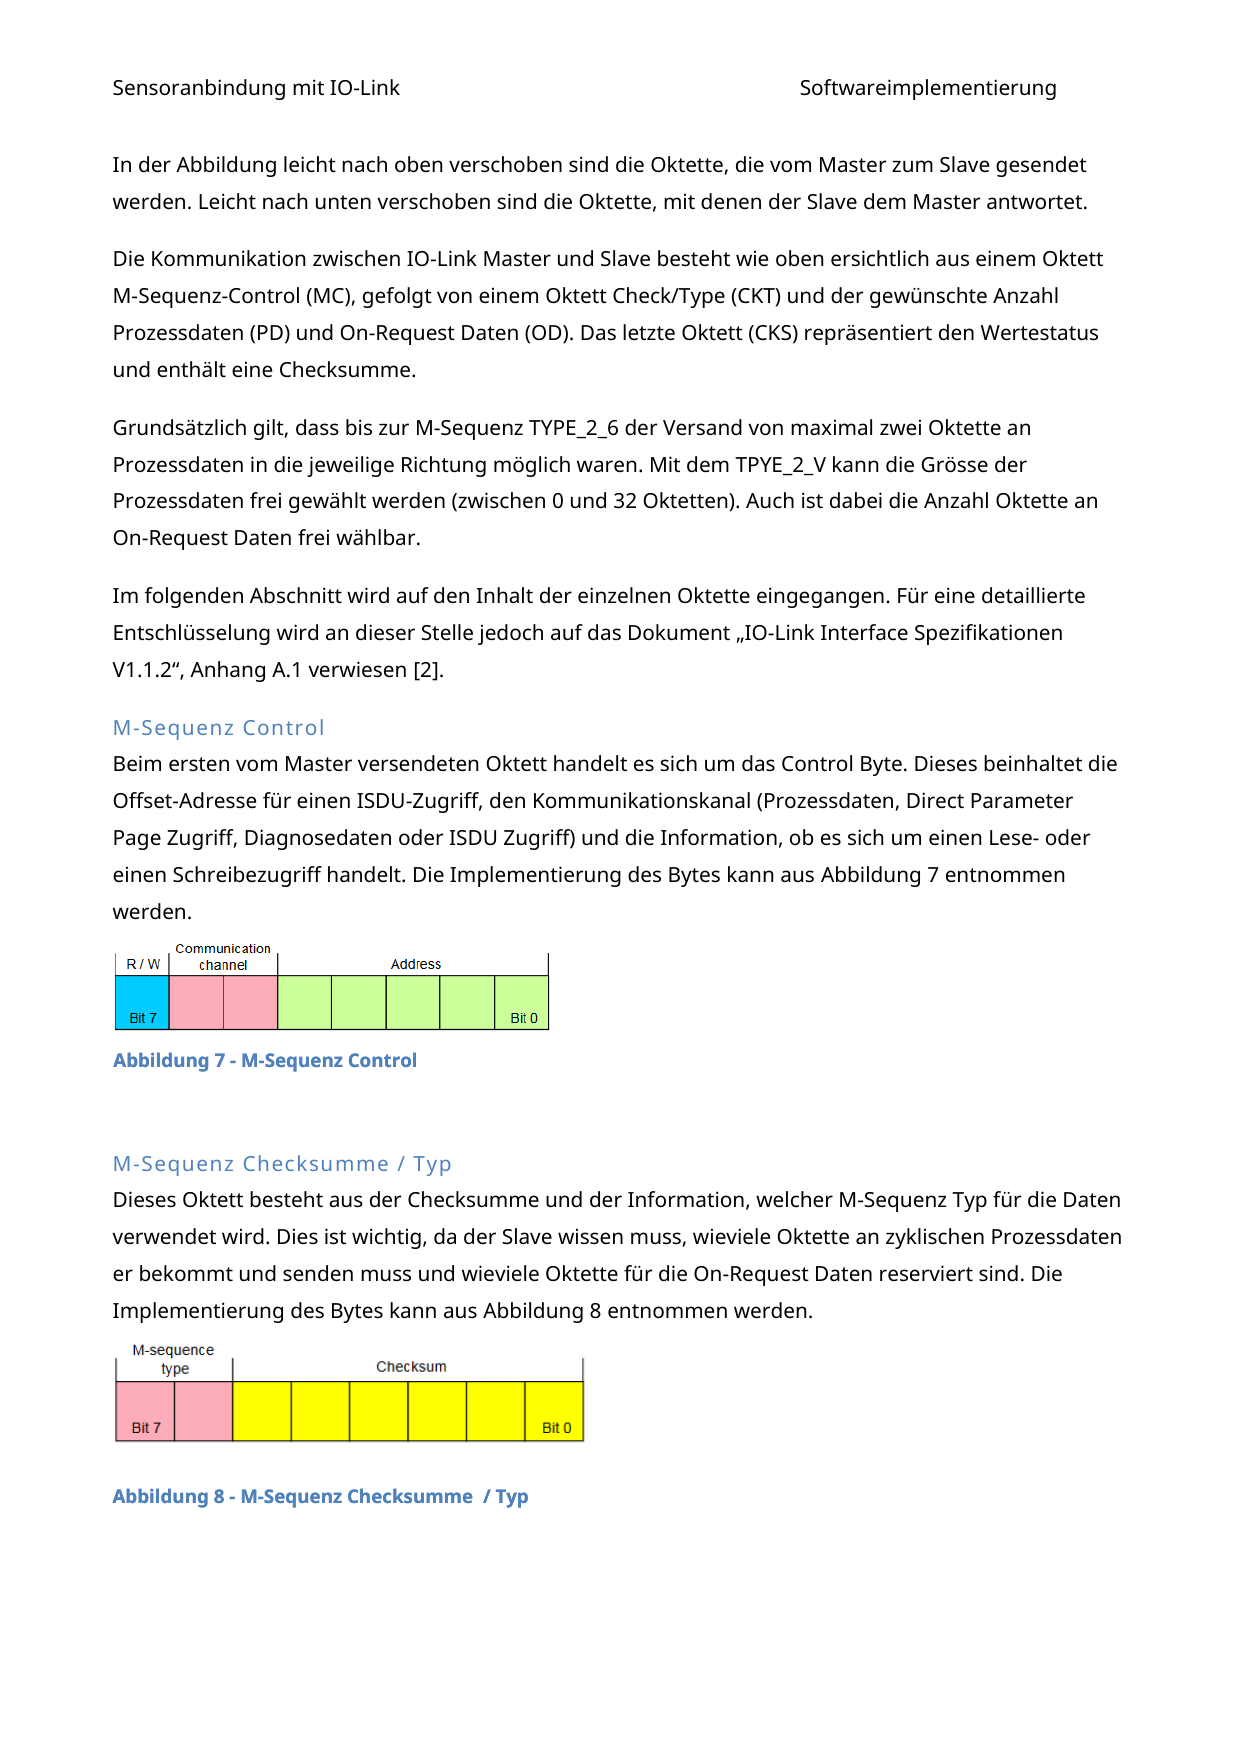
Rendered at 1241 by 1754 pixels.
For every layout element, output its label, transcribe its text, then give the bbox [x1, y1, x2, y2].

text M-Sequenz Checksumme / Typ Dieses Oktett besteht aus der Checksumme und der Information, welcher M-Sequenz Typ für die Daten verwendet wird. Dies ist wichtig, da der Slave wissen muss, wieviele Oktette an zyklischen Prozessdaten er bekommt und senden muss und wieviele Oktette für die On-Request Daten reserviert sind. Die Implementierung des Bytes kann aus Abbildung 8 entnommen werden. [112, 1149, 1128, 1324]
text Im folgenden Abschnitt wird auf den Inhalt der einzelnen Oktette eingegangen. Für eine detaillierte Entschlüsselung wird an dieser Stelle jedoch auf das Dokument „IO-Link Interface Spezifikationen V1.1.2“, Anhang A.1 verwiesen . [112, 581, 1128, 683]
picture [94, 926, 568, 1052]
text Die Kommunikation zwischen IO-Link Master und Slave besteht wie oben ersichtlich aus einem Oktett M-Sequenz-Control (MC), gefolgt von einem Oktett Check/Type (CKT) und der gewünschte Anzahl Prozessdaten (PD) und On-Request Daten (OD). Das letzte Oktett (CKS) repräsentiert den Wertestatus und enthält eine Checksumme. [112, 244, 1128, 384]
text Grundsätzlich gilt, dass bis zur M-Sequenz TYPE_2_6 der Versand von maximal zwei Oktette an Prozessdaten in die jeweilige Richtung möglich waren. Mit dem TPYE_2_V kann die Grösse der Prozessdaten frei gewählt werden (zwischen 0 und 32 Oktetten). Auch ist dabei die Anzahl Oktette an On-Request Daten frei wählbar. [112, 413, 1128, 552]
text In der Abbildung leicht nach oben verschoben sind die Oktette, die vom Master zum Slave gesendet werden. Leicht nach unten verschoben sind die Oktette, mit denen der Slave dem Master antwortet. [112, 150, 1128, 215]
picture [101, 1326, 608, 1460]
text M-Sequenz Control Beim ersten vom Master versendeten Oktett handelt es sich um das Control Byte. Dieses beinhaltet die Offset-Adresse für einen ISDU-Zugriff, den Kommunikationskanal (Prozessdaten, Direct Parameter Page Zugriff, Diagnosedaten oder ISDU Zugriff) und die Information, ob es sich um einen Lese- oder einen Schreibezugriff handelt. Die Implementierung des Bytes kann aus Abbildung 7 entnommen werden. [112, 713, 1128, 926]
